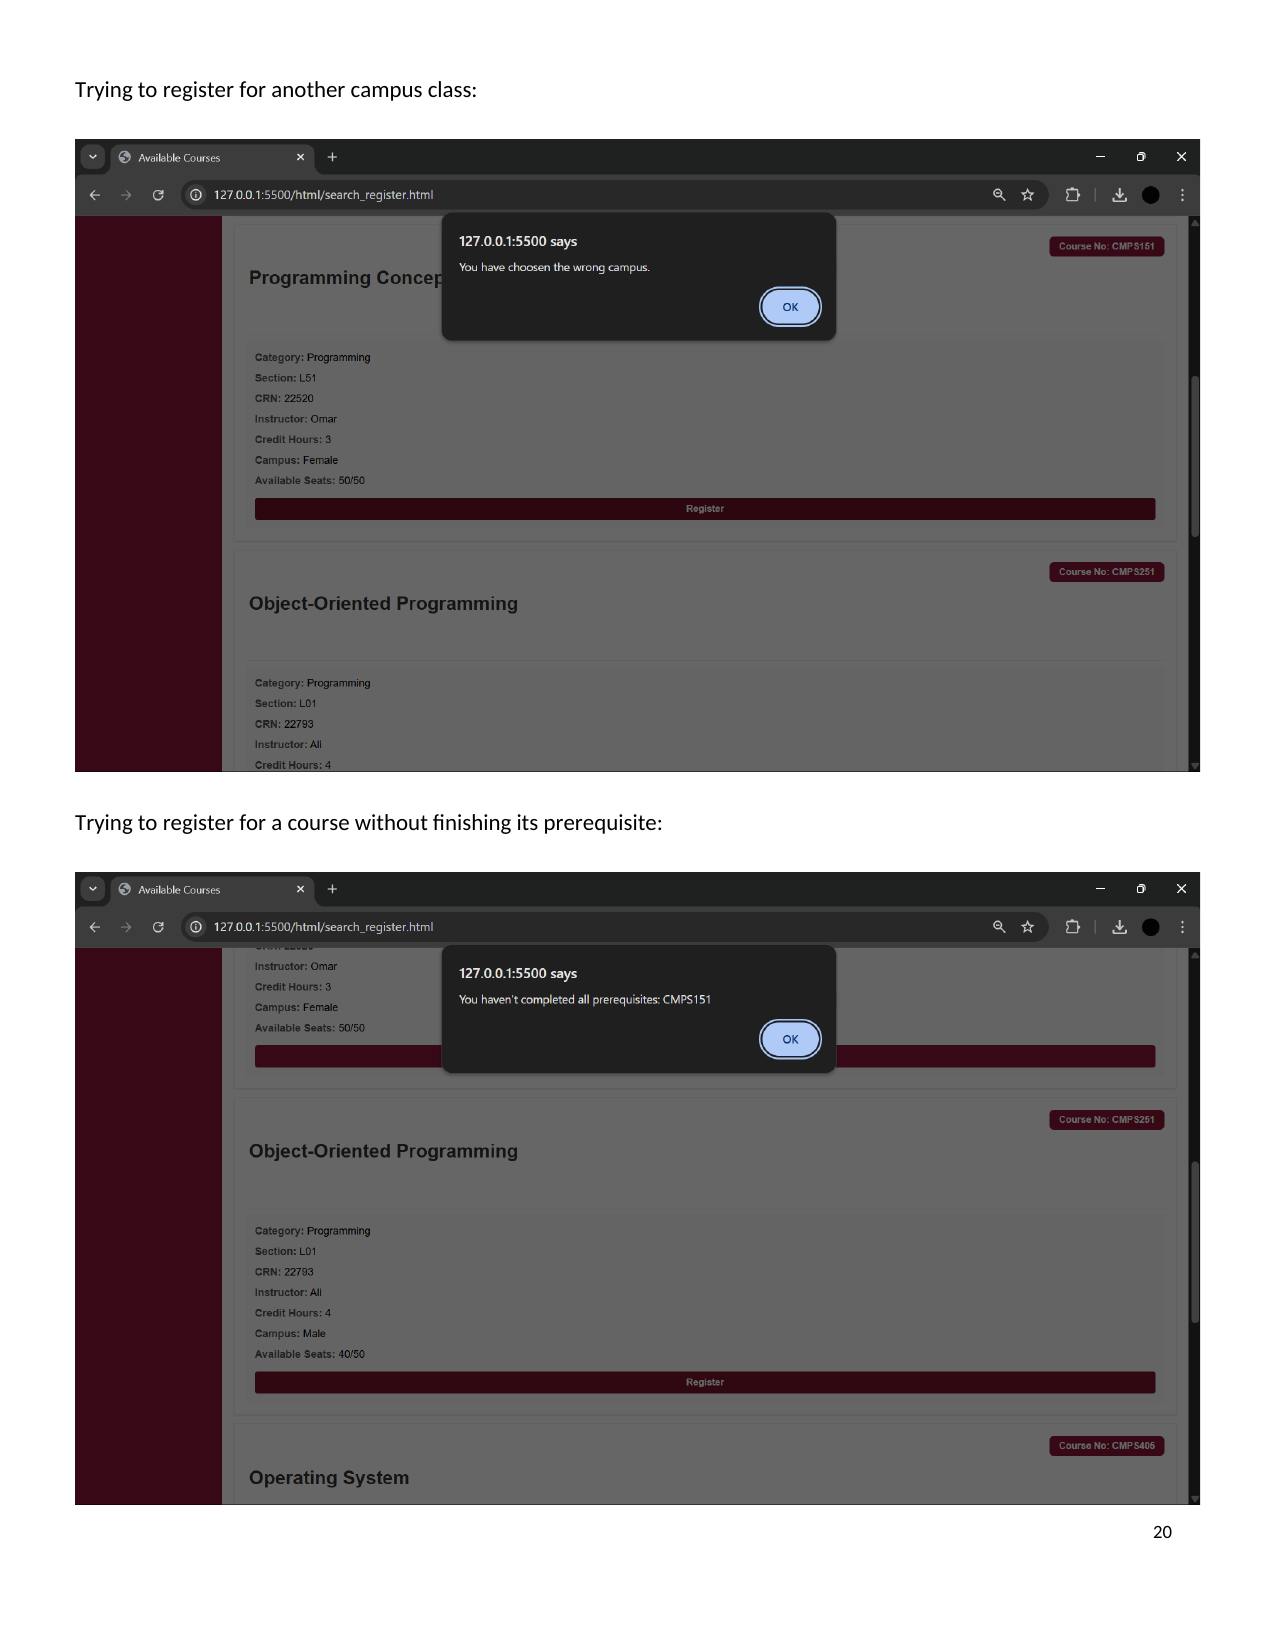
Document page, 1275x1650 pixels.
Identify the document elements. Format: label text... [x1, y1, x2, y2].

text Trying to register for another campus class: [75, 75, 1173, 103]
picture [75, 872, 1200, 1505]
text Trying to register for a course without finishing its prerequisite: [75, 808, 1173, 836]
picture [75, 139, 1200, 772]
